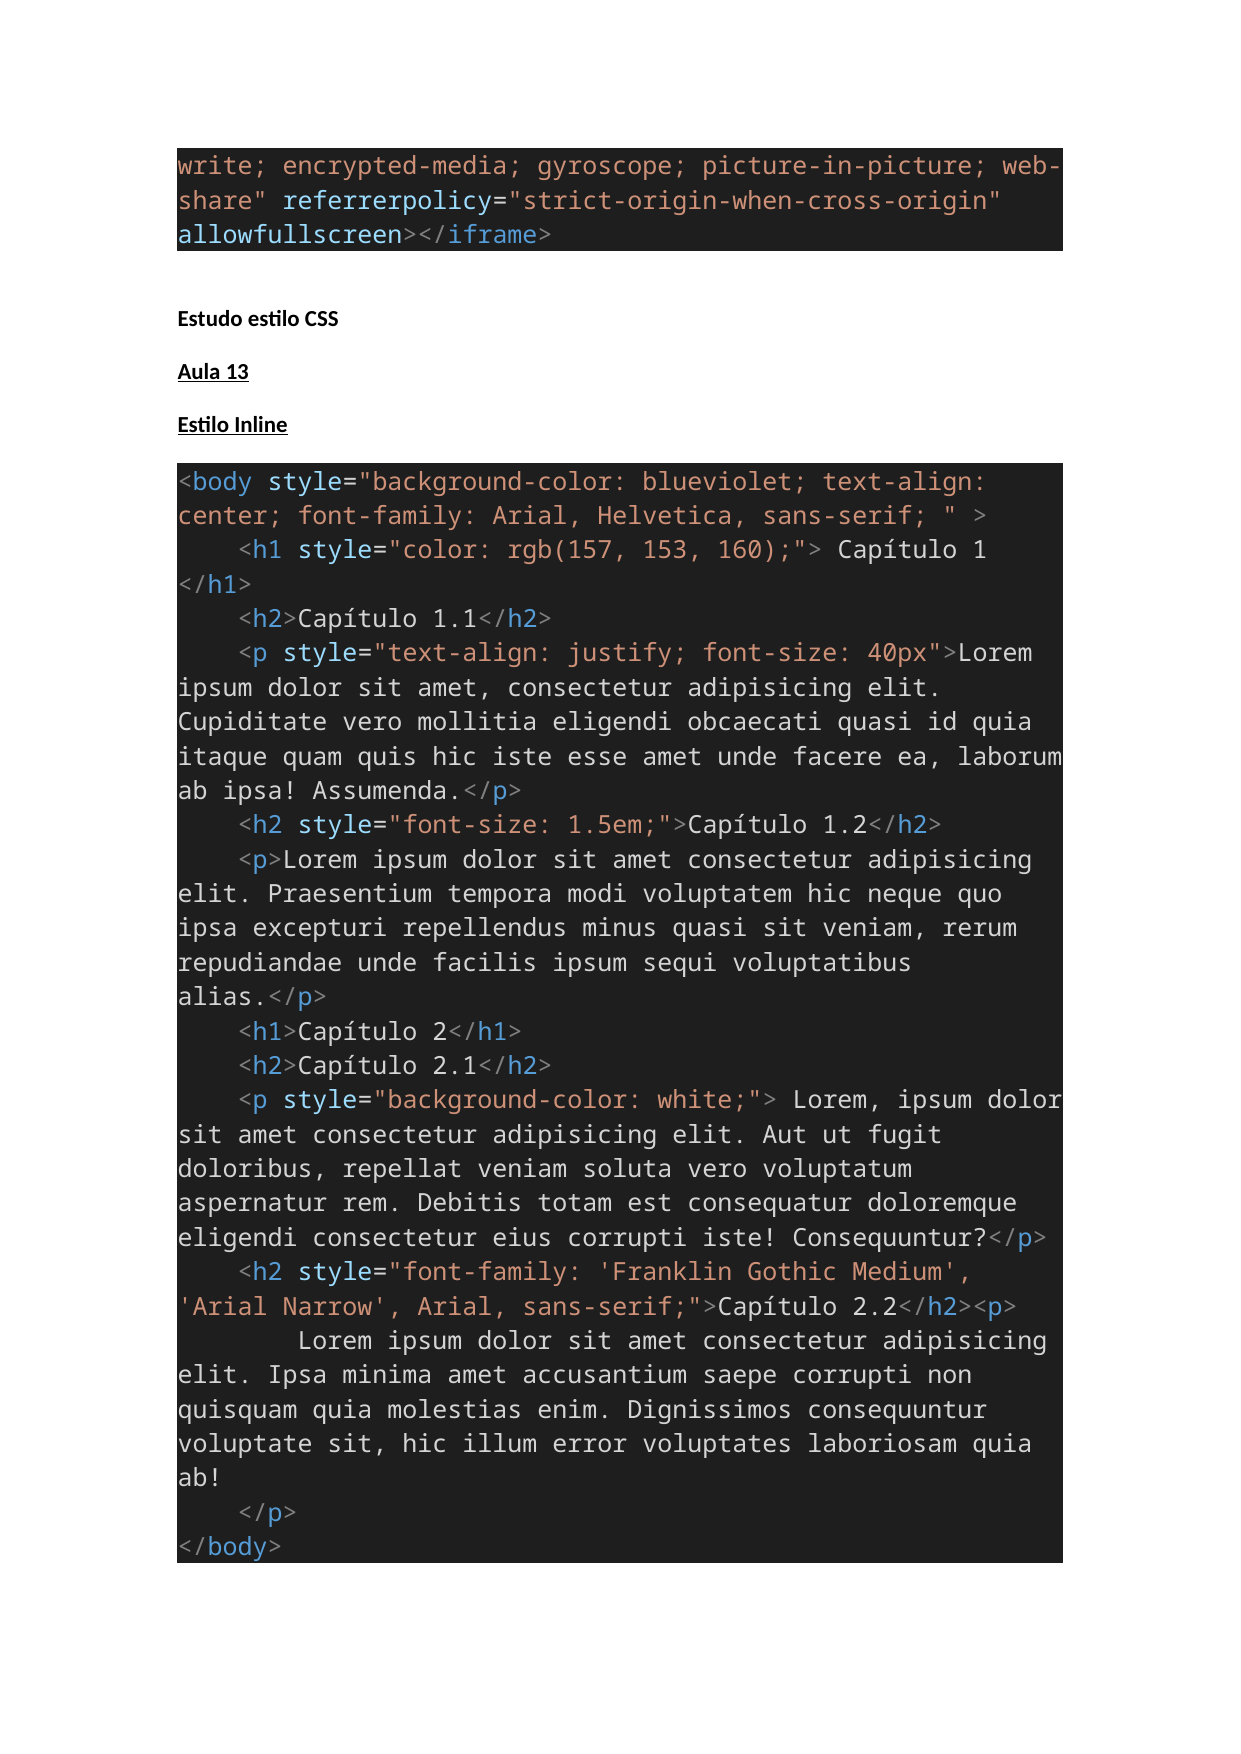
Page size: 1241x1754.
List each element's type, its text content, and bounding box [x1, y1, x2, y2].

text <h1 style="color: rgb(157, 153, 160);"> Capítulo 1 </h1> [177, 532, 1063, 600]
text <h2>Capítulo 1.1</h2> [177, 600, 1063, 635]
text Lorem ipsum dolor sit amet consectetur adipisicing elit. Ipsa minima amet accusantium saepe corrupti non quisquam quia molestias enim. Dignissimos consequuntur voluptate sit, hic illum error voluptates laboriosam quia ab! [177, 1322, 1063, 1494]
text Aula 13 [177, 357, 1063, 385]
text <h2>Capítulo 2.1</h2> [177, 1047, 1063, 1082]
text Estudo estilo CSS [177, 304, 1063, 332]
text Estilo Inline [177, 410, 1063, 438]
text <p>Lorem ipsum dolor sit amet consectetur adipisicing elit. Praesentium tempora modi voluptatem hic neque quo ipsa excepturi repellendus minus quasi sit veniam, rerum repudiandae unde facilis ipsum sequi voluptatibus alias.</p> [177, 841, 1063, 1013]
text <p style="background-color: white;"> Lorem, ipsum dolor sit amet consectetur adipisicing elit. Aut ut fugit doloribus, repellat veniam soluta vero voluptatum aspernatur rem. Debitis totam est consequatur doloremque eligendi consectetur eius corrupti iste! Consequuntur?</p> [177, 1082, 1063, 1253]
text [177, 148, 1063, 251]
text <p style="text-align: justify; font-size: 40px">Lorem ipsum dolor sit amet, consectetur adipisicing elit. Cupiditate vero mollitia eligendi obcaecati quasi id quia itaque quam quis hic iste esse amet unde facere ea, laborum ab ipsa! Assumenda.</p> [177, 635, 1063, 807]
text <h2 style="font-family: 'Franklin Gothic Medium', 'Arial Narrow', Arial, sans-serif;">Capítulo 2.2</h2><p> [177, 1253, 1063, 1322]
text </p> [177, 1494, 1063, 1528]
text <h2 style="font-size: 1.5em;">Capítulo 1.2</h2> [177, 807, 1063, 841]
text <h1>Capítulo 2</h1> [177, 1013, 1063, 1047]
text </body> [177, 1528, 1063, 1563]
text <body style="background-color: blueviolet; text-align: center; font-family: Arial, Helvetica, sans-serif; " > [177, 463, 1063, 532]
